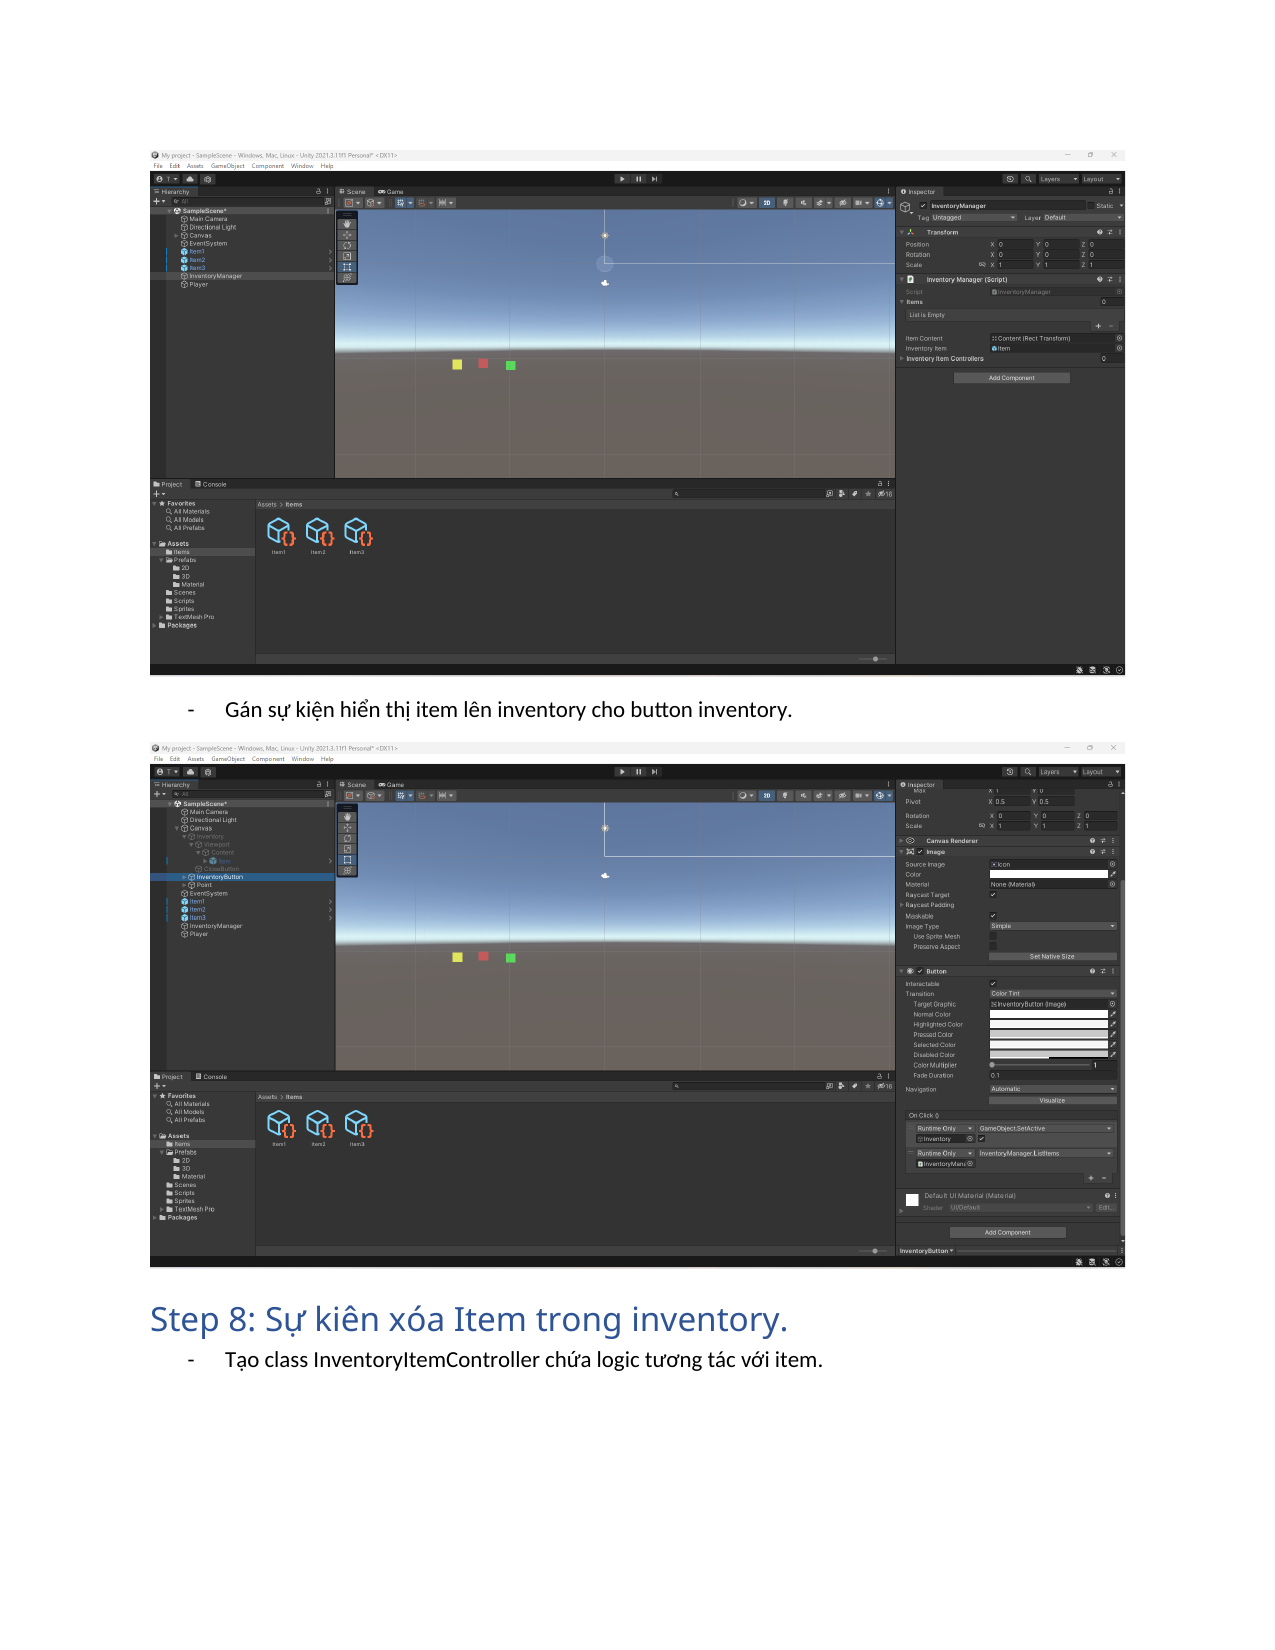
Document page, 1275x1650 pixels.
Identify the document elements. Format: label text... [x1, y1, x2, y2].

subtitle Step 8: Sự kiên xóa Item trong inventory. [150, 1296, 1125, 1341]
picture [150, 150, 1125, 677]
list Tạo class InventoryItemController chứa logic tương tác với item. [187, 1345, 1125, 1373]
list Gán sự kiện hiển thị item lên inventory cho button inventory. [187, 696, 1125, 723]
picture [150, 742, 1125, 1269]
